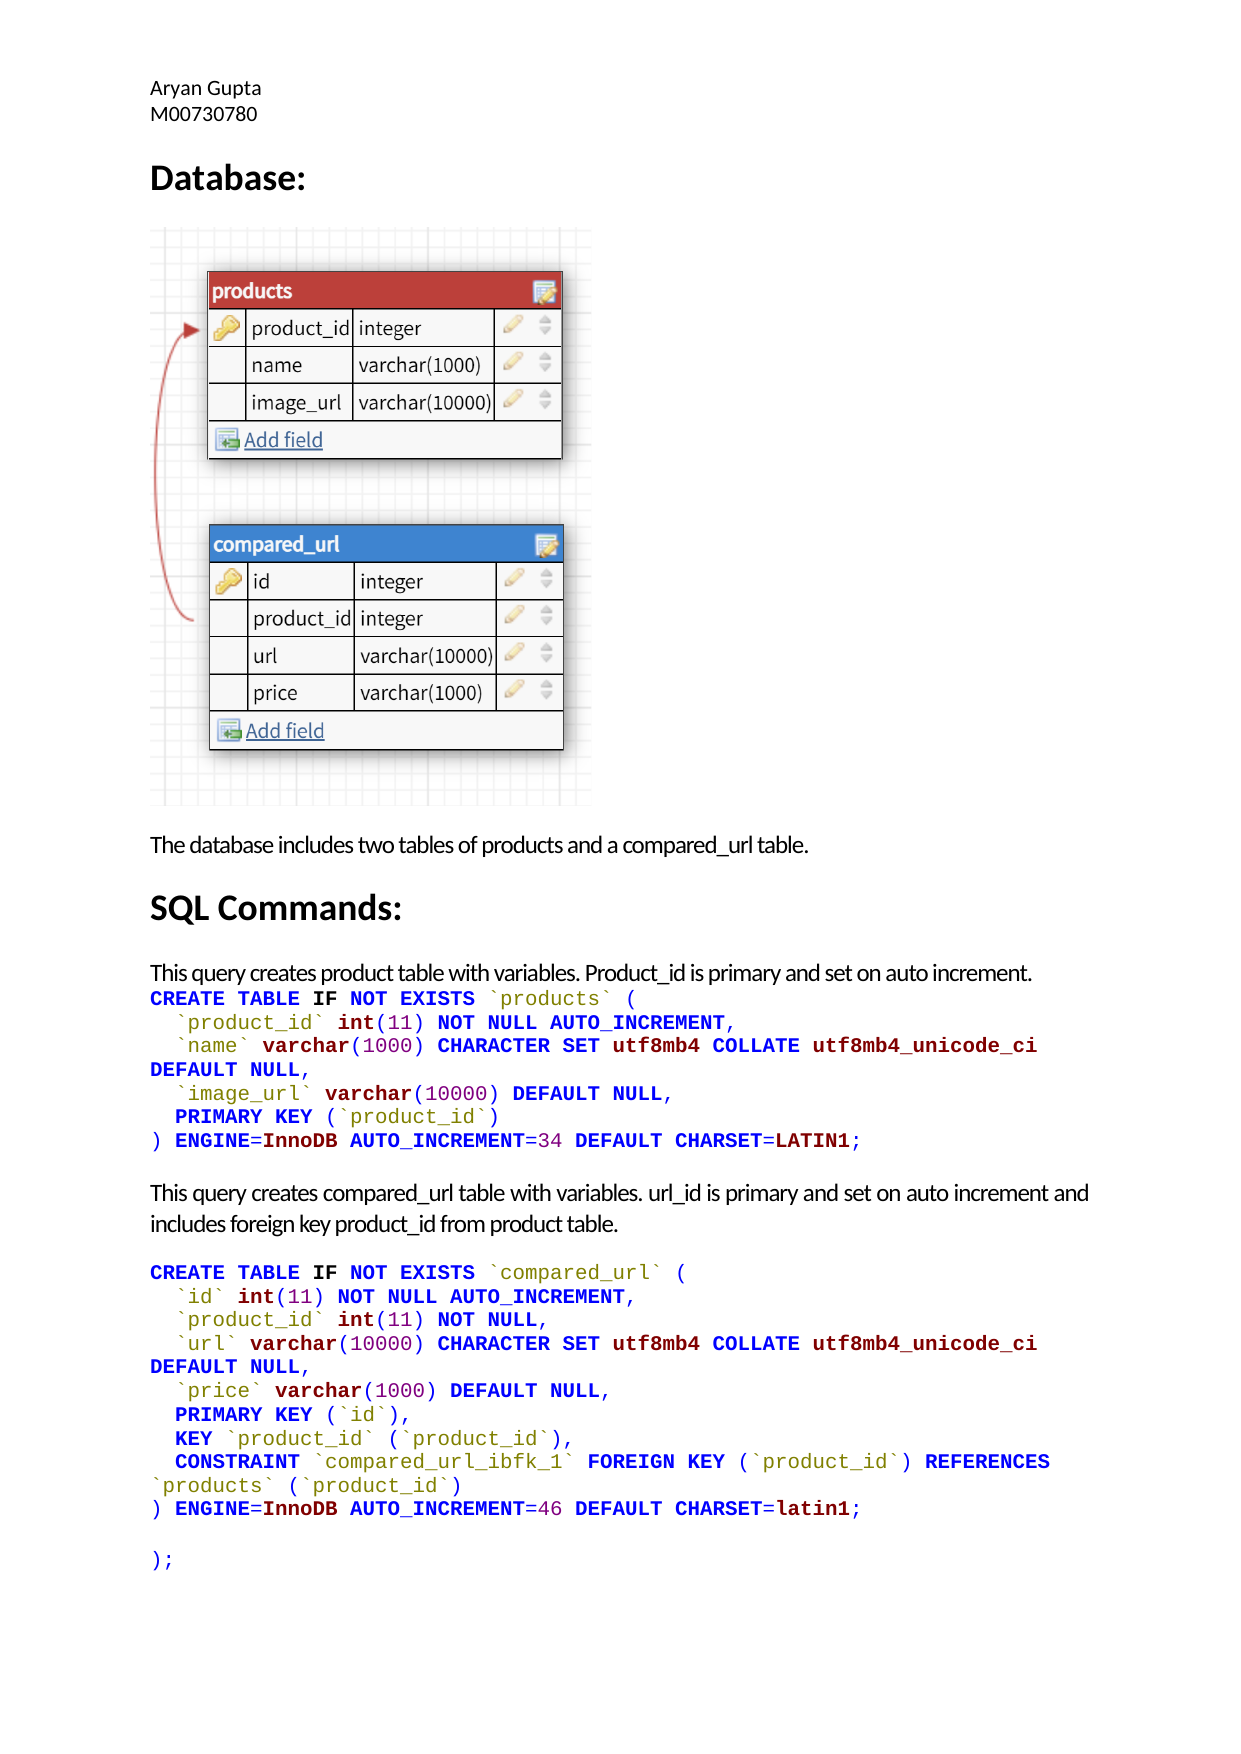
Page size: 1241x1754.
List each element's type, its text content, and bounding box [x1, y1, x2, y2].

text `id` int(11) NOT NULL AUTO_INCREMENT, [150, 1286, 1090, 1309]
text CREATE TABLE IF NOT EXISTS `products` ( [150, 988, 1090, 1012]
text `product_id` int(11) NOT NULL, [150, 1309, 1090, 1333]
text This query creates product table with variables. Product_id is primary and set on auto increment. [150, 958, 1090, 988]
text KEY `product_id` (`product_id`), [150, 1427, 1090, 1451]
text `name` varchar(1000) CHARACTER SET utf8mb4 COLLATE utf8mb4_unicode_ci DEFAULT NULL, [150, 1035, 1090, 1083]
text ); [150, 1549, 1090, 1572]
text The database includes two tables of products and a compared_url table. [150, 829, 1090, 859]
text This query creates compared_url table with variables. url_id is primary and set on auto increment and includes foreign key product_id from product table. [150, 1177, 1090, 1238]
text ) ENGINE=InnoDB AUTO_INCREMENT=34 DEFAULT CHARSET=LATIN1; [150, 1130, 1090, 1154]
text PRIMARY KEY (`product_id`) [150, 1106, 1090, 1130]
text CREATE TABLE IF NOT EXISTS `compared_url` ( [150, 1262, 1090, 1286]
text ) ENGINE=InnoDB AUTO_INCREMENT=46 DEFAULT CHARSET=latin1; [150, 1498, 1090, 1522]
text CONSTRAINT `compared_url_ibfk_1` FOREIGN KEY (`product_id`) REFERENCES `products` (`product_id`) [150, 1451, 1090, 1498]
text `image_url` varchar(10000) DEFAULT NULL, [150, 1083, 1090, 1106]
text SQL Commands: [150, 884, 1090, 929]
text PRIMARY KEY (`id`), [150, 1404, 1090, 1427]
text `url` varchar(10000) CHARACTER SET utf8mb4 COLLATE utf8mb4_unicode_ci DEFAULT NULL, [150, 1333, 1090, 1380]
text `product_id` int(11) NOT NULL AUTO_INCREMENT, [150, 1012, 1090, 1035]
text `price` varchar(1000) DEFAULT NULL, [150, 1380, 1090, 1404]
text Database: [150, 154, 1090, 199]
picture [150, 227, 592, 806]
